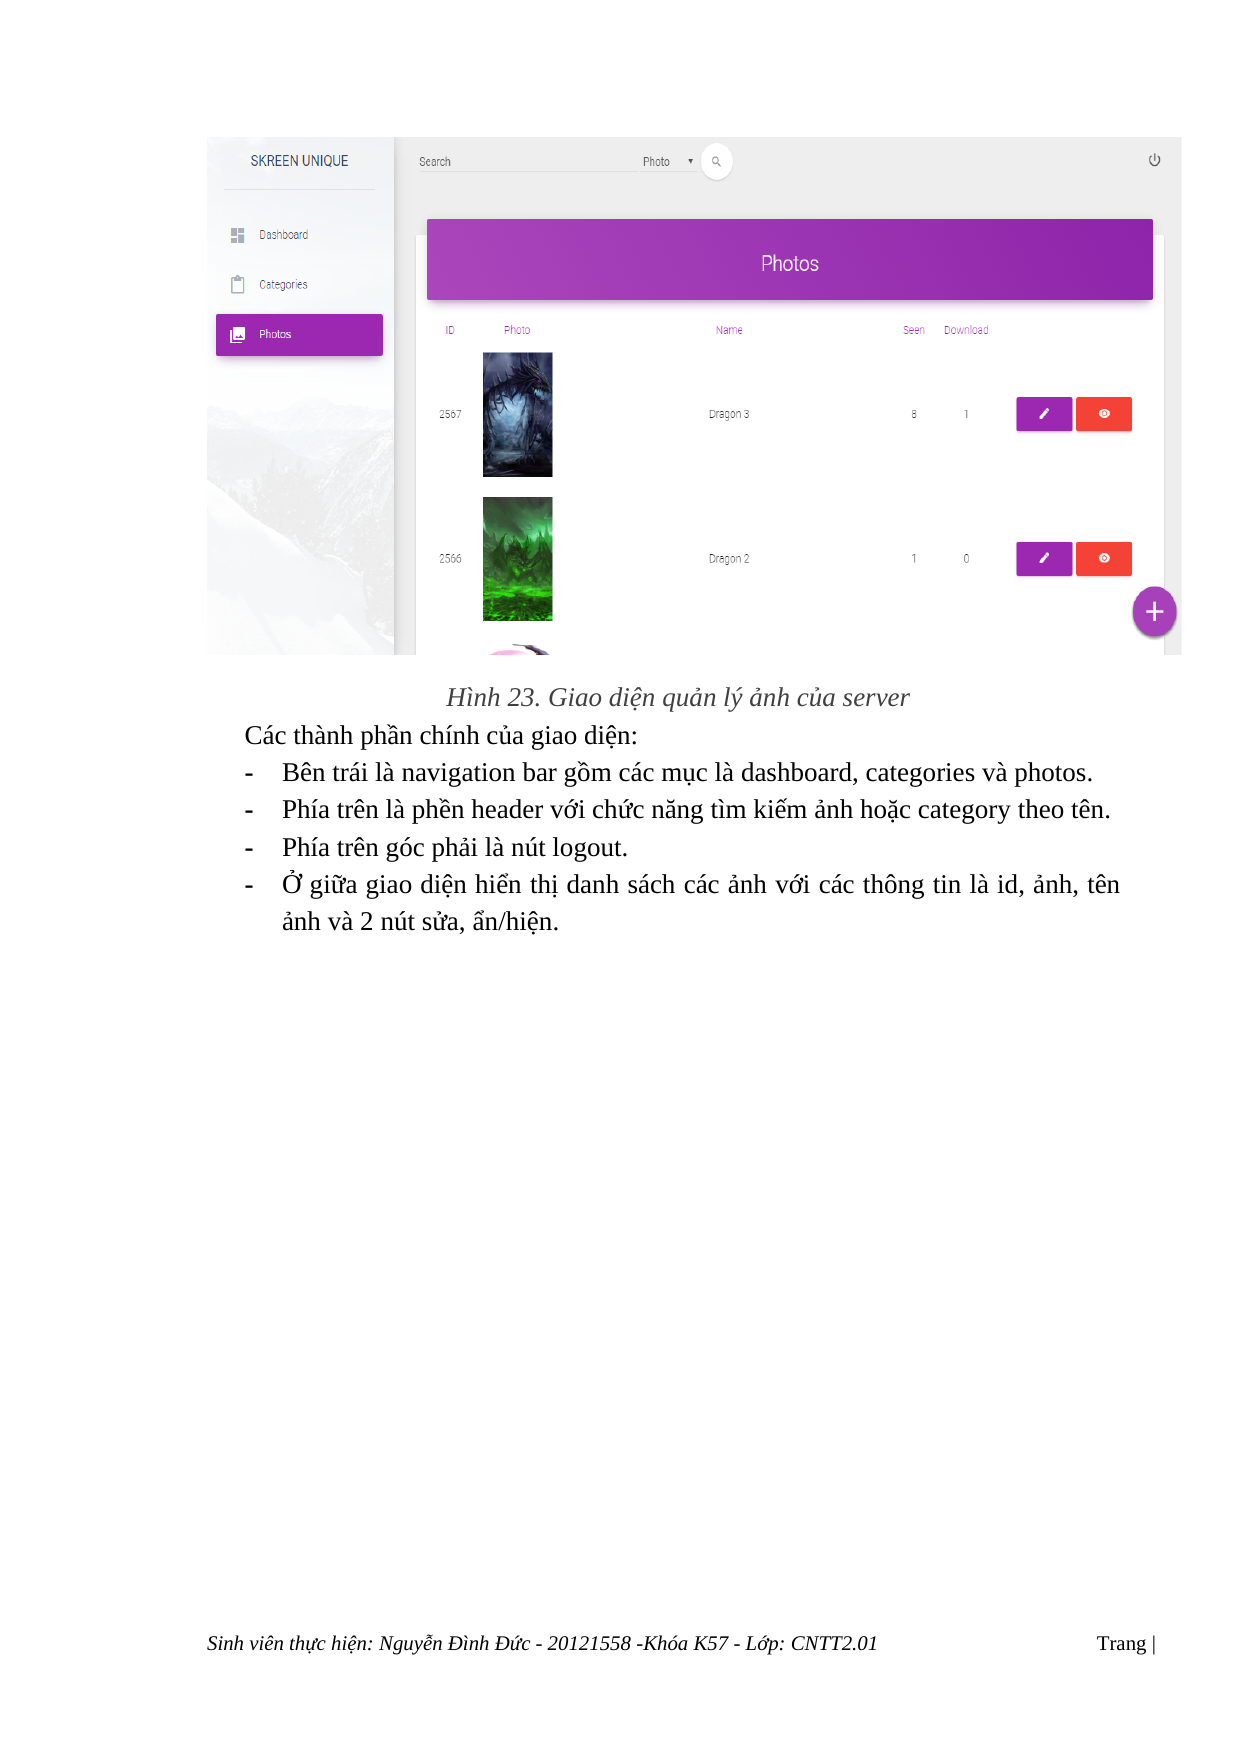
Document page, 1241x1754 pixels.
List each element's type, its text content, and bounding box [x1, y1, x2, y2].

list Phía trên là phền header với chức năng tìm kiếm ảnh hoặc category theo tên. [244, 793, 1122, 824]
text Các thành phần chính của giao diện: [207, 719, 1122, 750]
picture [206, 137, 1182, 655]
text Hình 23. Giao diện quản lý ảnh của server [297, 681, 1032, 713]
list Phía trên góc phải là nút logout. [244, 831, 1122, 862]
list Ở giữa giao diện hiển thị danh sách các ảnh với các thông tin là id, ảnh, tên ảnh và 2 nút sửa, ẩn/hiện. [244, 868, 1122, 936]
list Bên trái là navigation bar gồm các mục là dashboard, categories và photos. [244, 756, 1122, 787]
